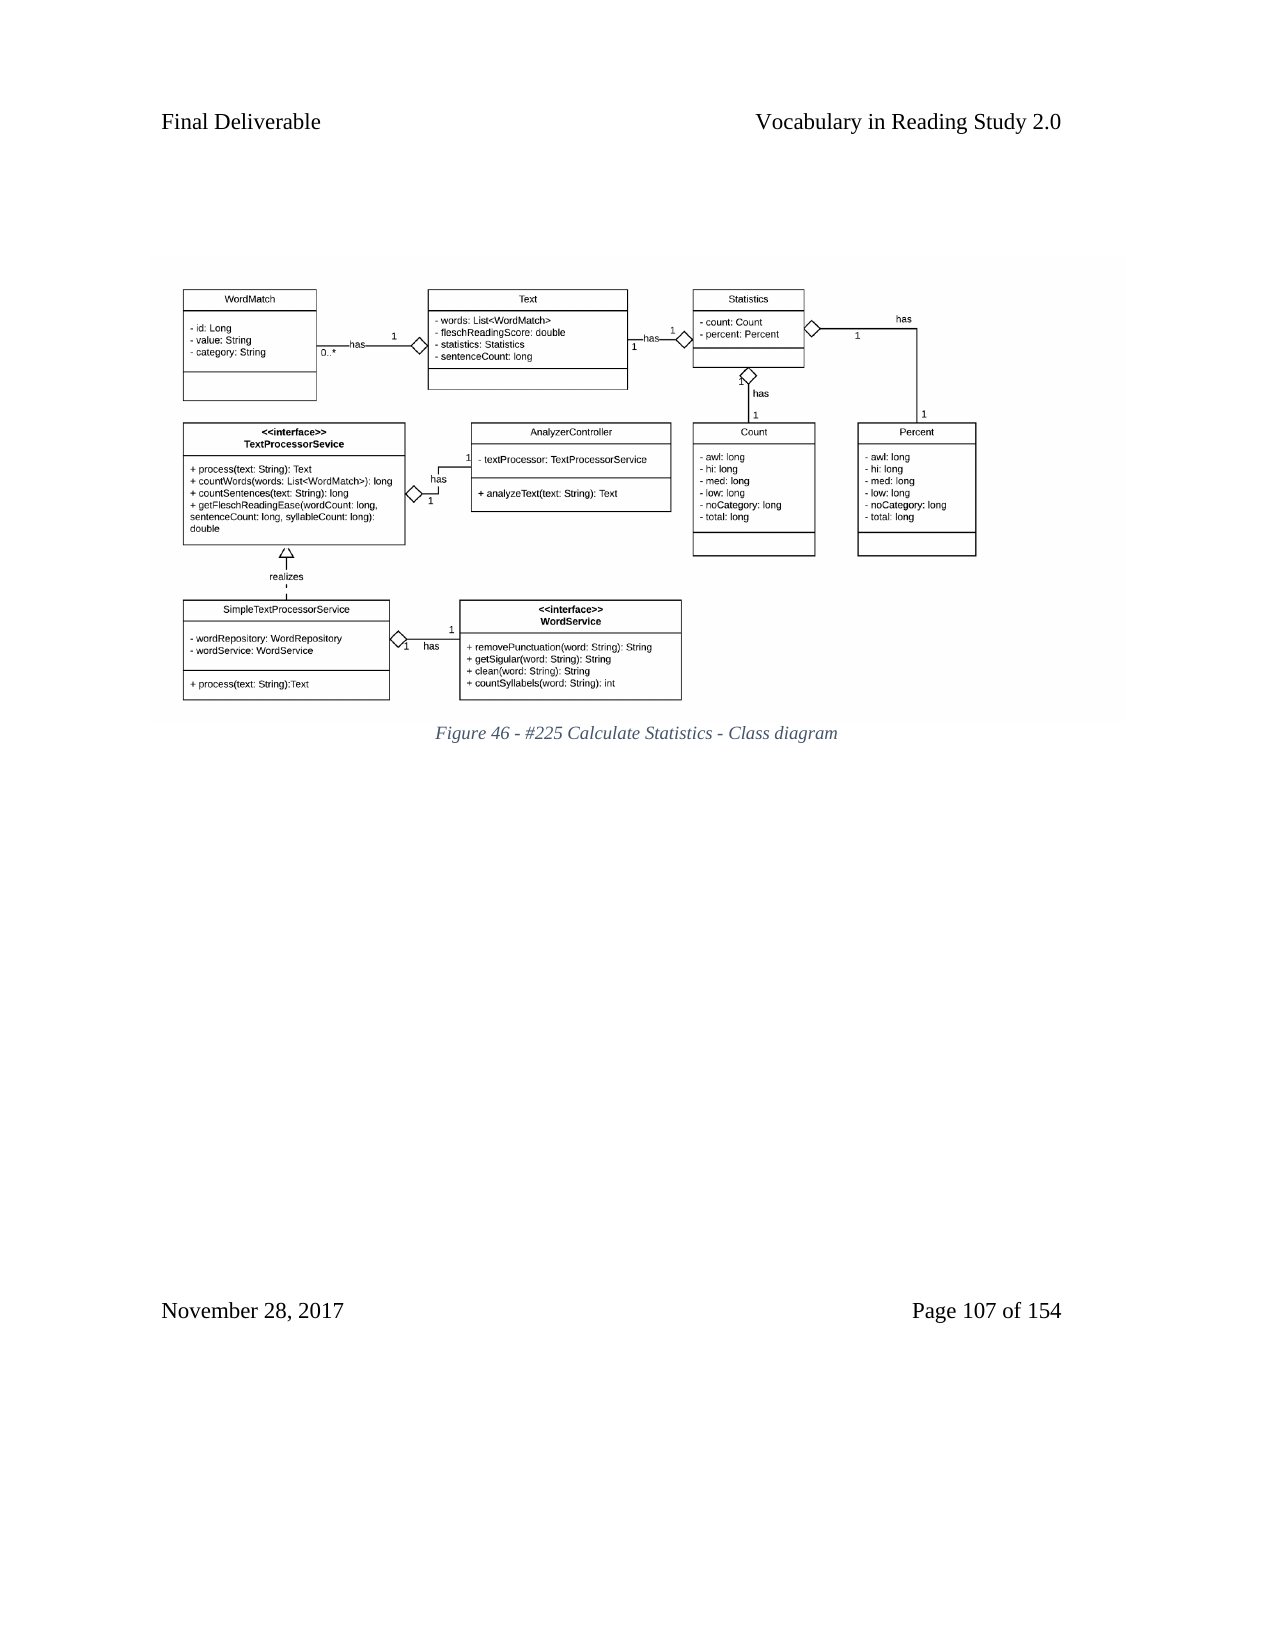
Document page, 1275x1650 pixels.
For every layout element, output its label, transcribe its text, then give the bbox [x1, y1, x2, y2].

picture [150, 256, 1125, 722]
text Figure 46 - #225 Calculate Statistics - Class diagram [150, 722, 1125, 744]
